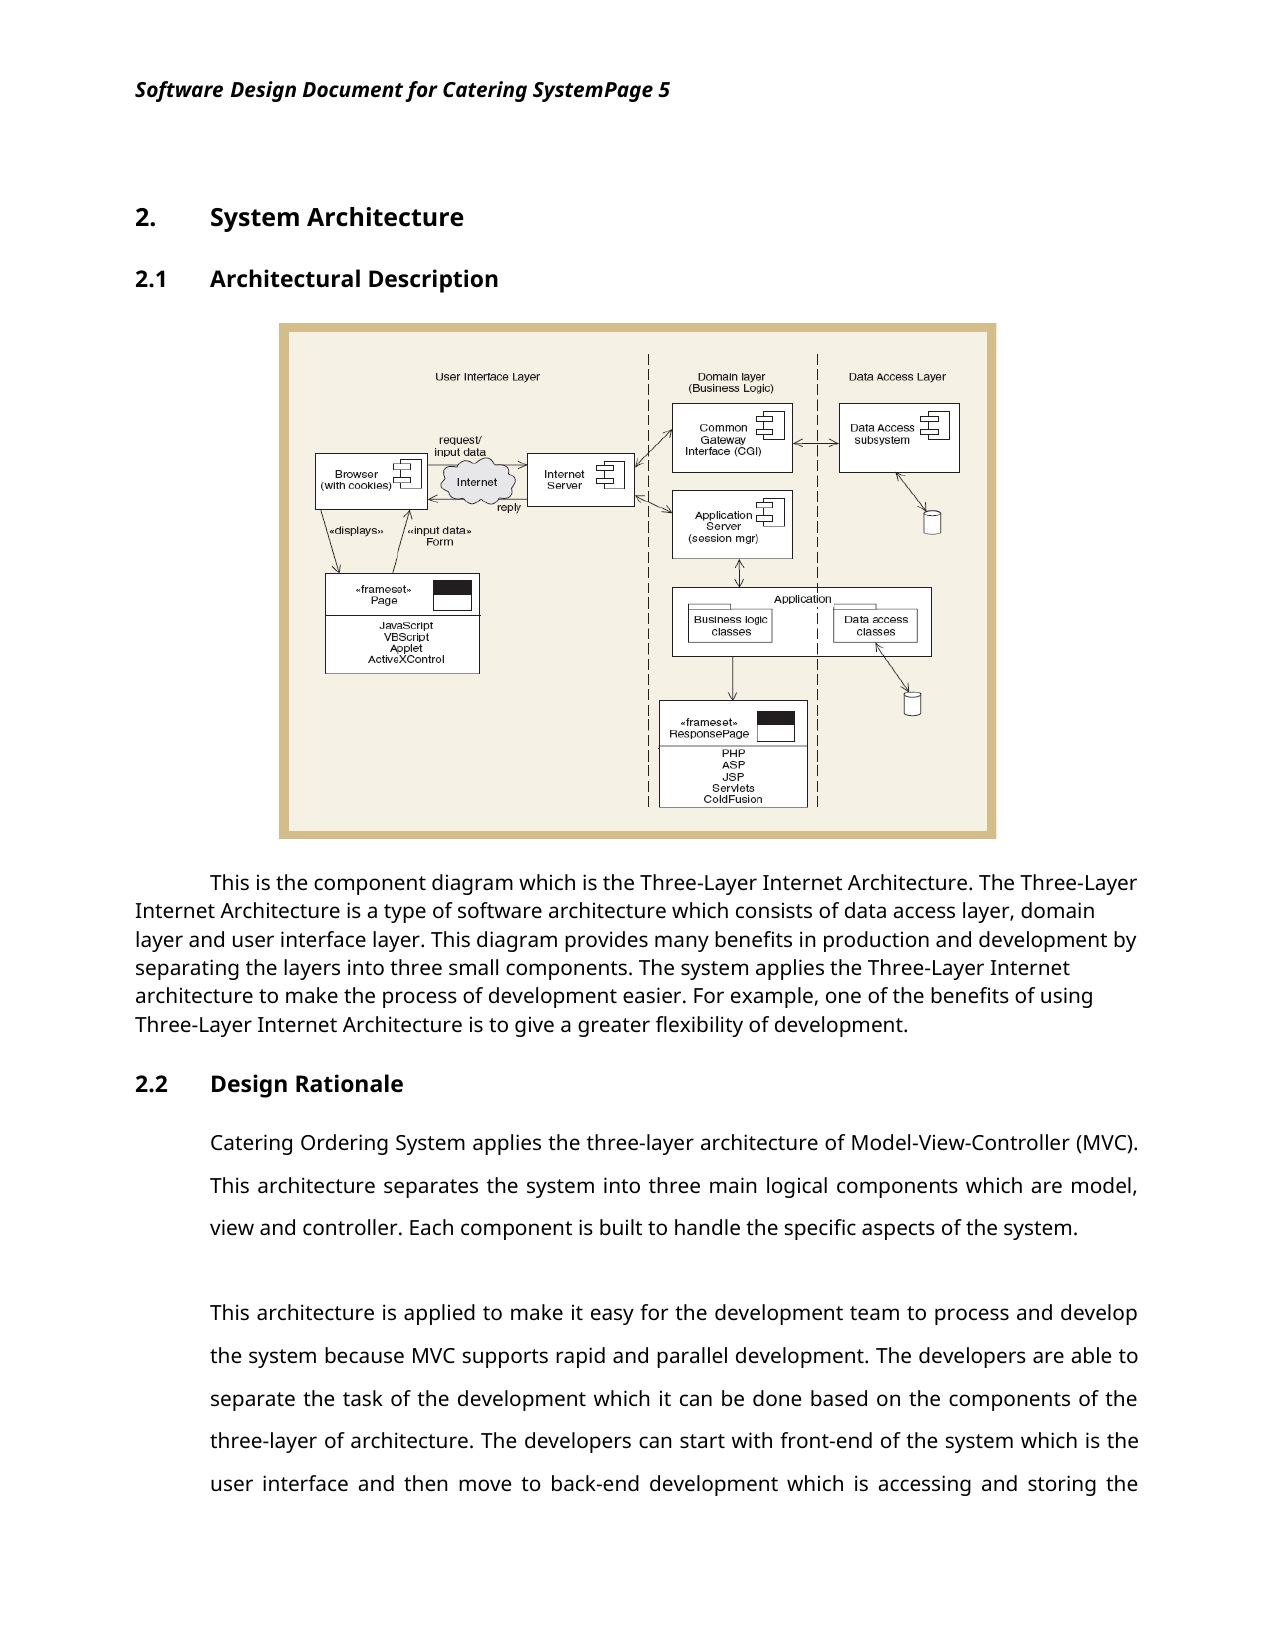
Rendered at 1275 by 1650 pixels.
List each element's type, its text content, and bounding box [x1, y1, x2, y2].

subtitle Architectural Description [135, 263, 1140, 294]
picture [278, 323, 997, 839]
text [210, 1298, 1140, 1497]
subtitle Design Rationale [135, 1068, 1140, 1099]
text Catering Ordering System applies the three-layer architecture of Model-View-Controller (MVC). This architecture separates the system into three main logical components which are model, view and controller. Each component is built to handle the specific aspects of the system. [210, 1128, 1140, 1242]
subtitle This is the component diagram which is the Three-Layer Internet Architecture. The Three-Layer Internet Architecture is a type of software architecture which consists of data access layer, domain layer and user interface layer. This diagram provides many benefits in production and development by separating the layers into three small components. The system applies the Three-Layer Internet architecture to make the process of development easier. For example, one of the benefits of using Three-Layer Internet Architecture is to give a greater flexibility of development. [135, 868, 1140, 1038]
subtitle System Architecture [135, 200, 1140, 234]
